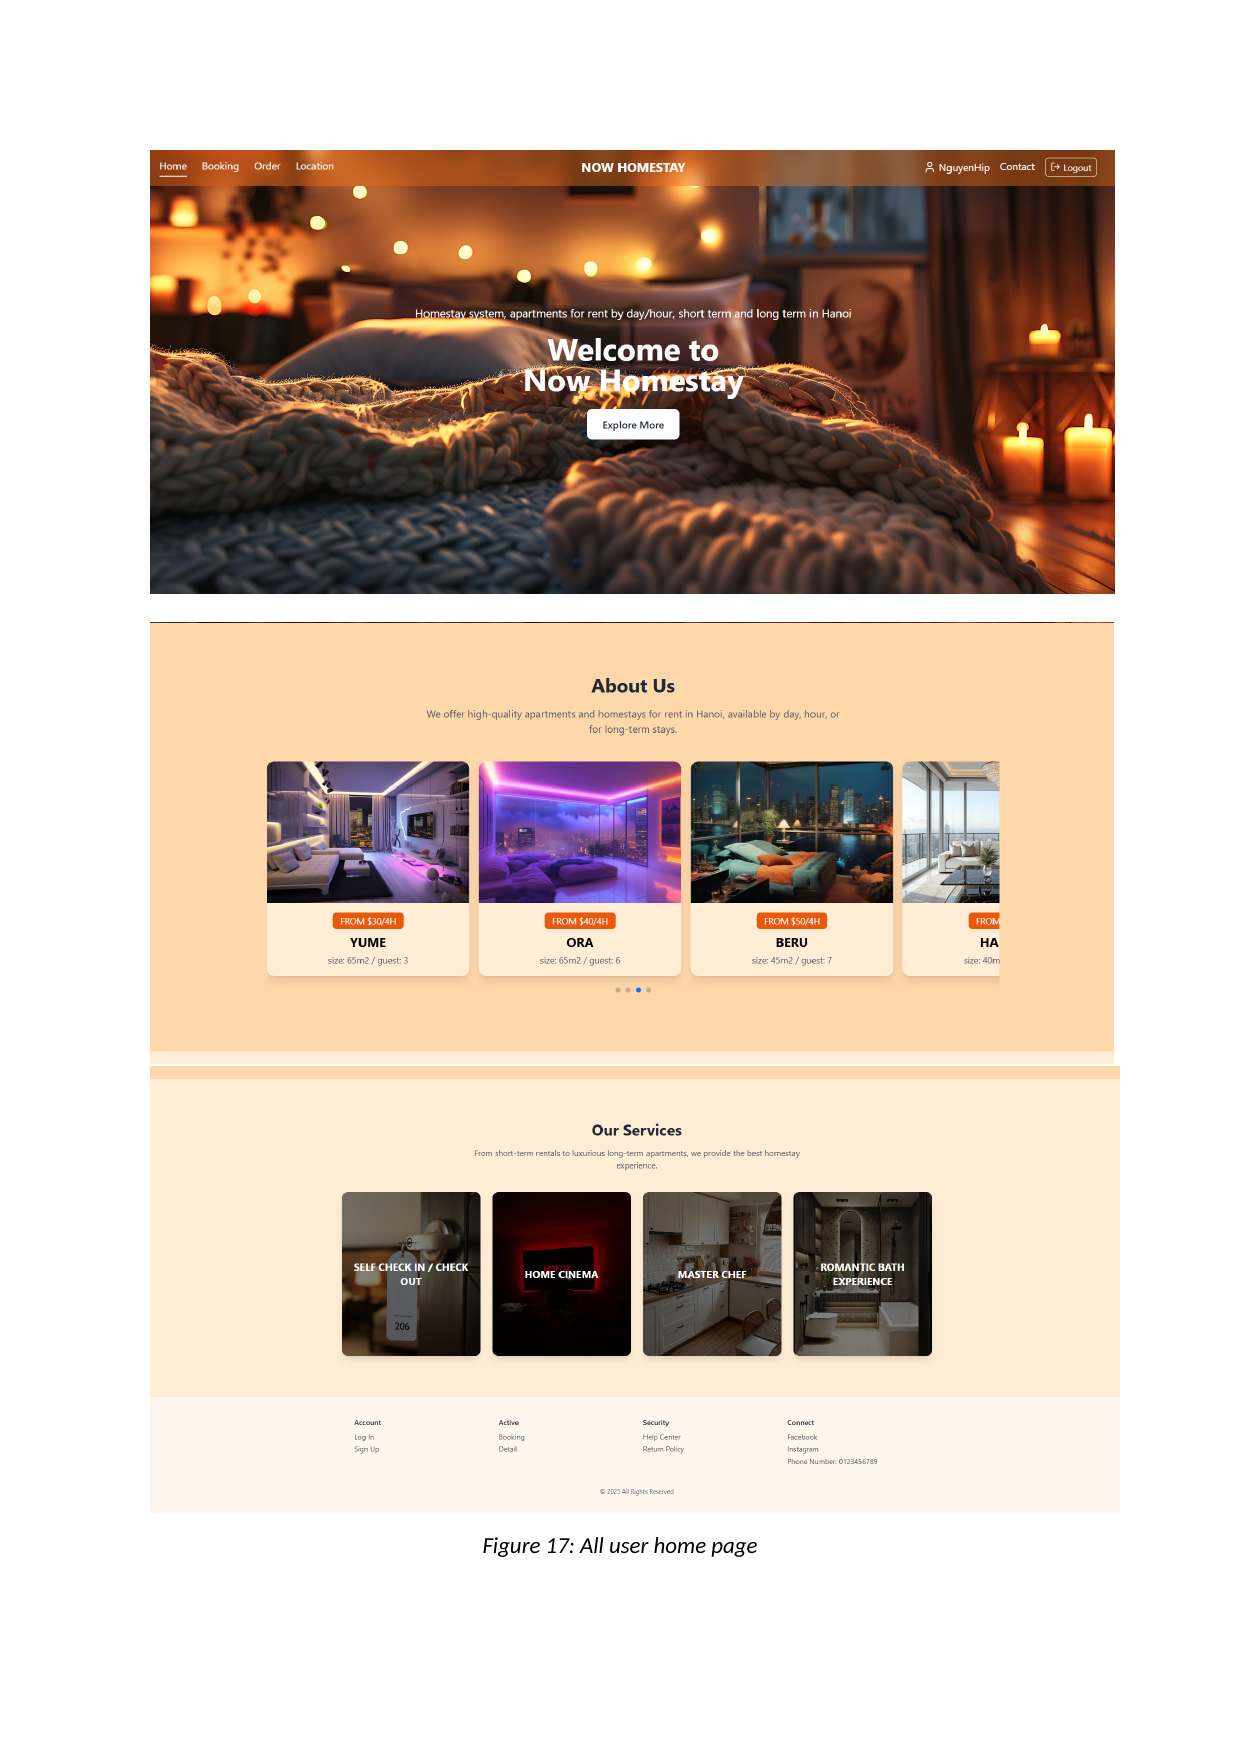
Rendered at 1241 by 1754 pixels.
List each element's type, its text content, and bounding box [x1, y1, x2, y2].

picture [150, 622, 1114, 1064]
text Figure 17: All user home page [150, 1531, 1090, 1559]
picture [150, 1066, 1120, 1513]
picture [150, 150, 1115, 594]
